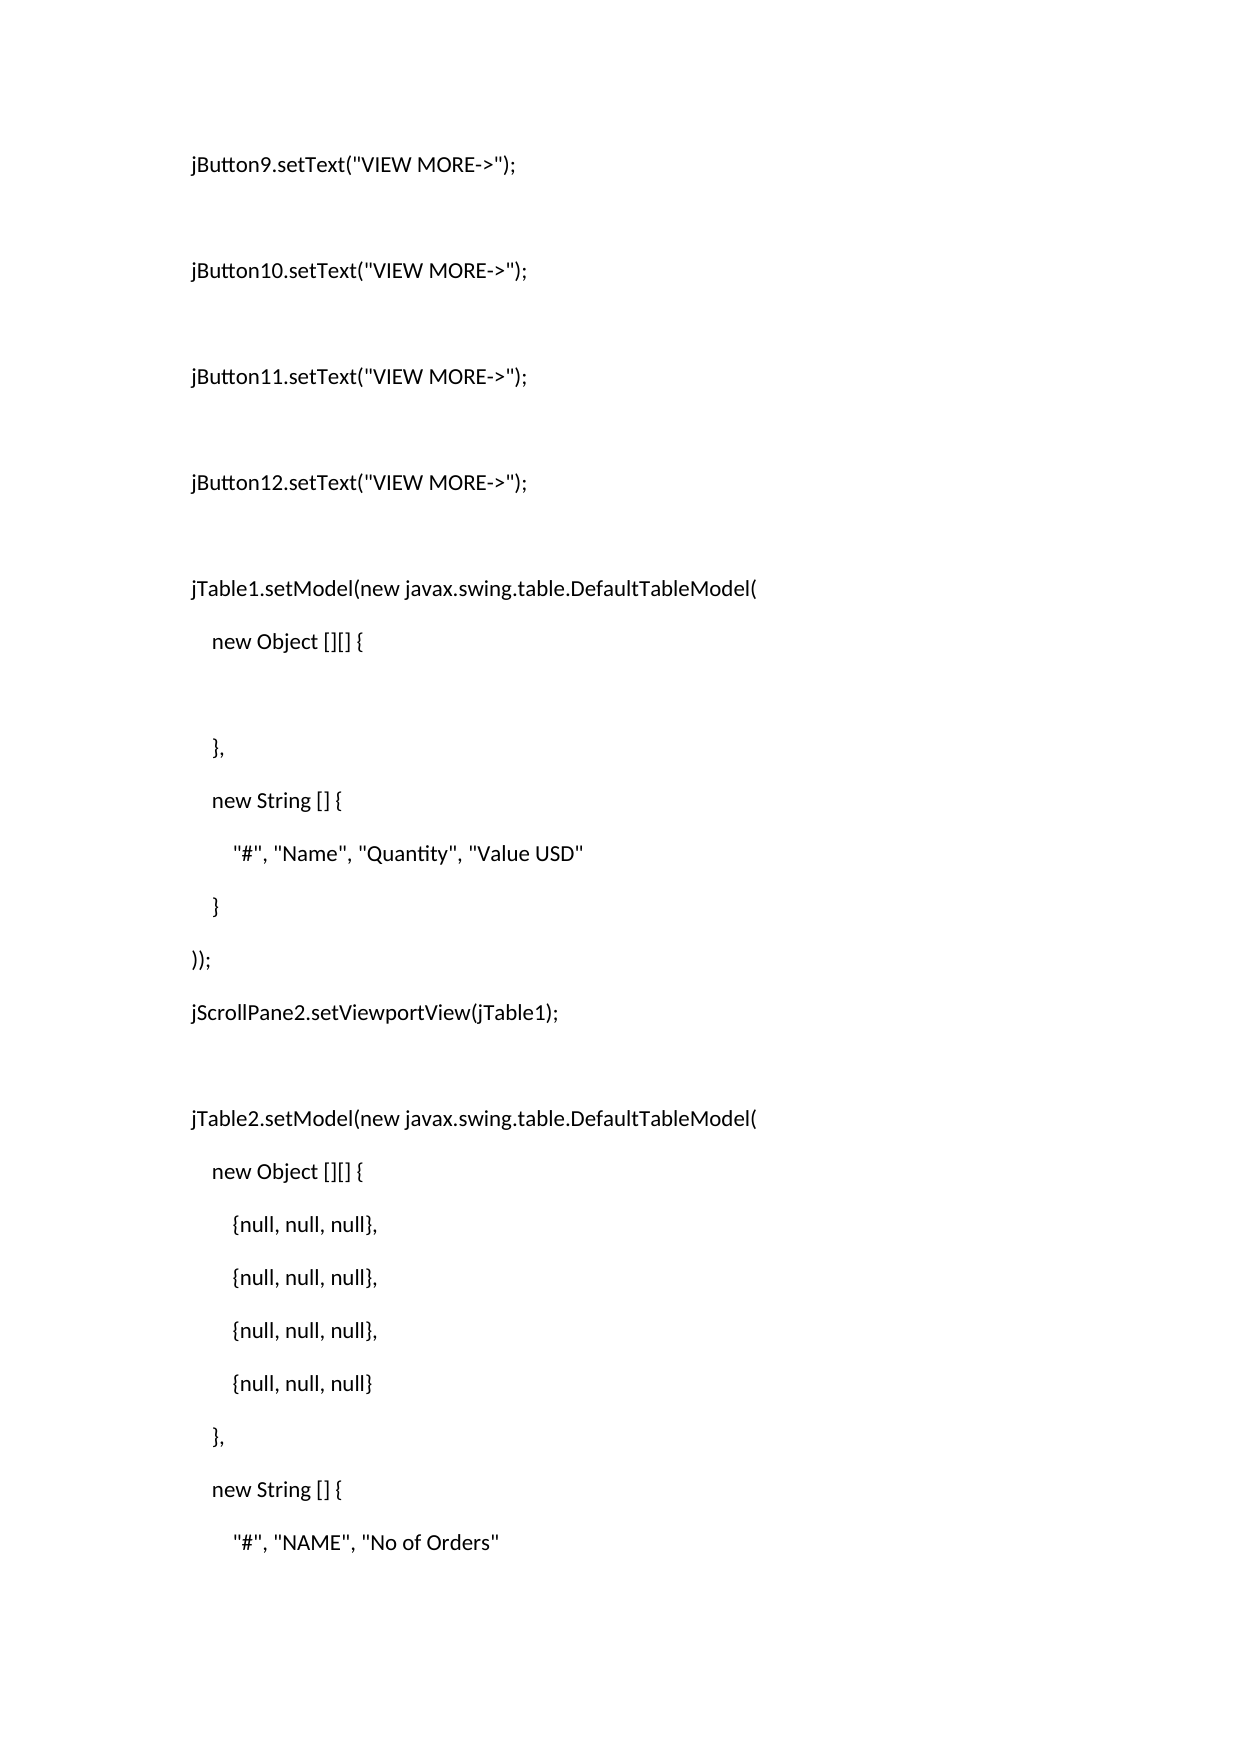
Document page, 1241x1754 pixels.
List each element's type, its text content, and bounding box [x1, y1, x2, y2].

text jButton12.setText("VIEW MORE->"); [150, 468, 1090, 496]
text } [150, 892, 1090, 920]
text jTable1.setModel(new javax.swing.table.DefaultTableModel( [150, 574, 1090, 602]
text )); [150, 945, 1090, 973]
text jTable2.setModel(new javax.swing.table.DefaultTableModel( [150, 1104, 1090, 1132]
text new String [] { [150, 1476, 1090, 1503]
text "#", "Name", "Quantity", "Value USD" [150, 839, 1090, 867]
text "#", "NAME", "No of Orders" [150, 1528, 1090, 1557]
text }, [150, 1422, 1090, 1451]
text }, [150, 733, 1090, 761]
text {null, null, null} [150, 1369, 1090, 1397]
text new String [] { [150, 786, 1090, 814]
text jButton11.setText("VIEW MORE->"); [150, 362, 1090, 390]
text jButton9.setText("VIEW MORE->"); [150, 150, 1090, 178]
text {null, null, null}, [150, 1263, 1090, 1291]
text jScrollPane2.setViewportView(jTable1); [150, 998, 1090, 1026]
text new Object [][] { [150, 627, 1090, 655]
text jButton10.setText("VIEW MORE->"); [150, 256, 1090, 284]
text new Object [][] { [150, 1157, 1090, 1185]
text {null, null, null}, [150, 1210, 1090, 1238]
text {null, null, null}, [150, 1316, 1090, 1344]
